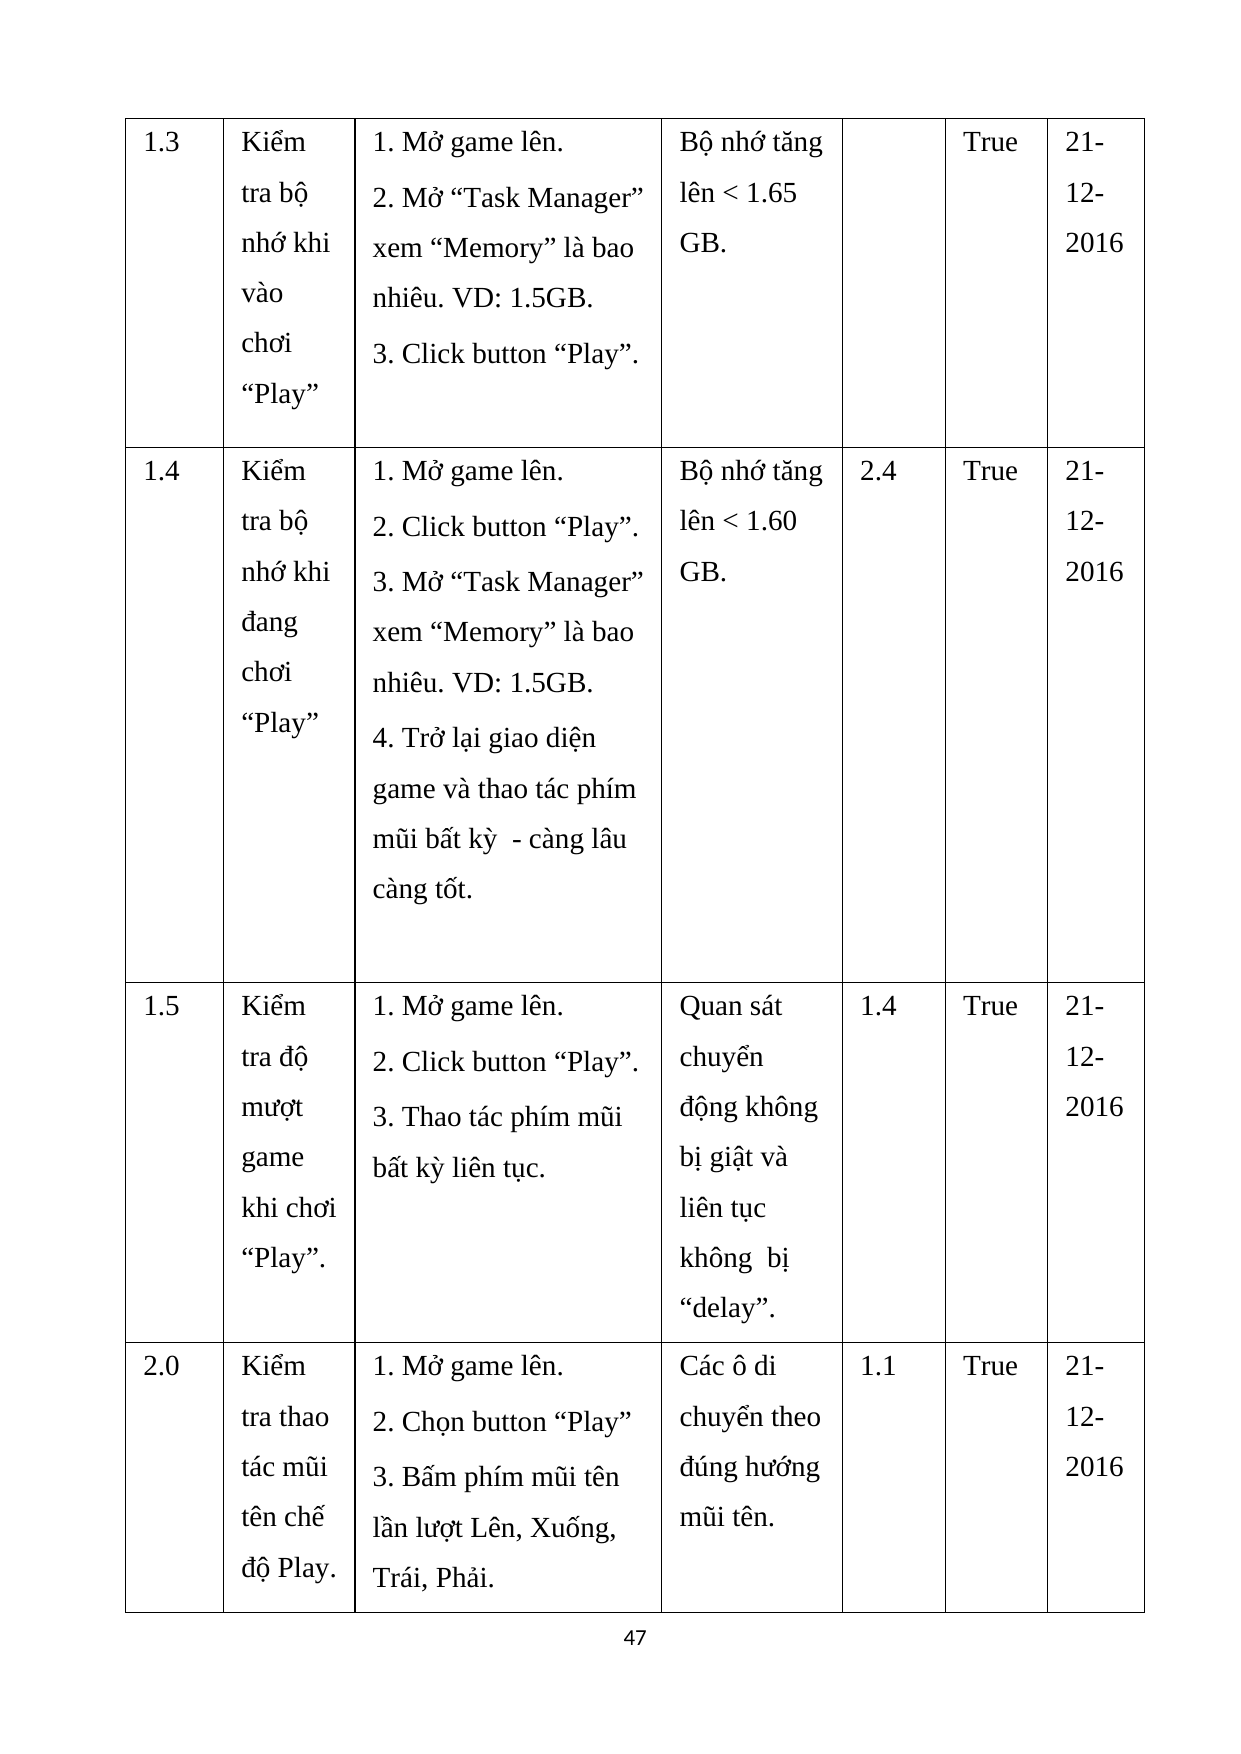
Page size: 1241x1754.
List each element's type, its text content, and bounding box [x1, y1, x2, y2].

table_cell 1.1 [843, 1343, 945, 1612]
table_cell 2.0 [126, 1343, 223, 1612]
table_cell 1. Mở game lên. 2. Click button “Play”. 3. Thao tác phím mũi bất kỳ liên tục. [356, 983, 661, 1342]
table_cell 21-12-2016 [1048, 1343, 1144, 1612]
table_cell Các ô di chuyển theo đúng hướng mũi tên. [662, 1343, 842, 1612]
table_cell [843, 119, 945, 447]
table_cell 21-12-2016 [1048, 119, 1144, 447]
table_cell 1.5 [126, 983, 223, 1342]
table_cell 1. Mở game lên. 2. Click button “Play”. 3. Mở “Task Manager” xem “Memory” là bao nhiêu. VD: 1.5GB. 4. Trở lại giao diện game và thao tác phím mũi bất kỳ - càng lâu càng tốt. [356, 448, 661, 982]
table_cell True [946, 448, 1047, 982]
table_cell Kiểm tra độ mượt game khi chơi “Play”. [224, 983, 354, 1342]
table_cell Kiểm tra thao tác mũi tên chế độ Play. [224, 1343, 354, 1612]
table_cell True [946, 983, 1047, 1342]
table_cell True [946, 119, 1047, 447]
table_cell 1. Mở game lên. 2. Mở “Task Manager” xem “Memory” là bao nhiêu. VD: 1.5GB. 3. Click button “Play”. [356, 119, 661, 447]
table_cell True [946, 1343, 1047, 1612]
table_cell Quan sát chuyển động không bị giật và liên tục không bị “delay”. [662, 983, 842, 1342]
table_cell 1.3 [126, 119, 223, 447]
table_cell Kiểm tra bộ nhớ khi đang chơi “Play” [224, 448, 354, 982]
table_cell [662, 119, 842, 447]
table_cell Kiểm tra bộ nhớ khi vào chơi “Play” [224, 119, 354, 447]
table_cell 21-12-2016 [1048, 448, 1144, 982]
table_cell 2.4 [843, 448, 945, 982]
table_cell Bộ nhớ tăng lên < 1.60 GB. [662, 448, 842, 982]
table_cell 21-12-2016 [1048, 983, 1144, 1342]
table_cell 1.4 [843, 983, 945, 1342]
table_cell 1.4 [126, 448, 223, 982]
table_cell 1. Mở game lên. 2. Chọn button “Play” 3. Bấm phím mũi tên lần lượt Lên, Xuống, Trái, Phải. [356, 1343, 661, 1612]
